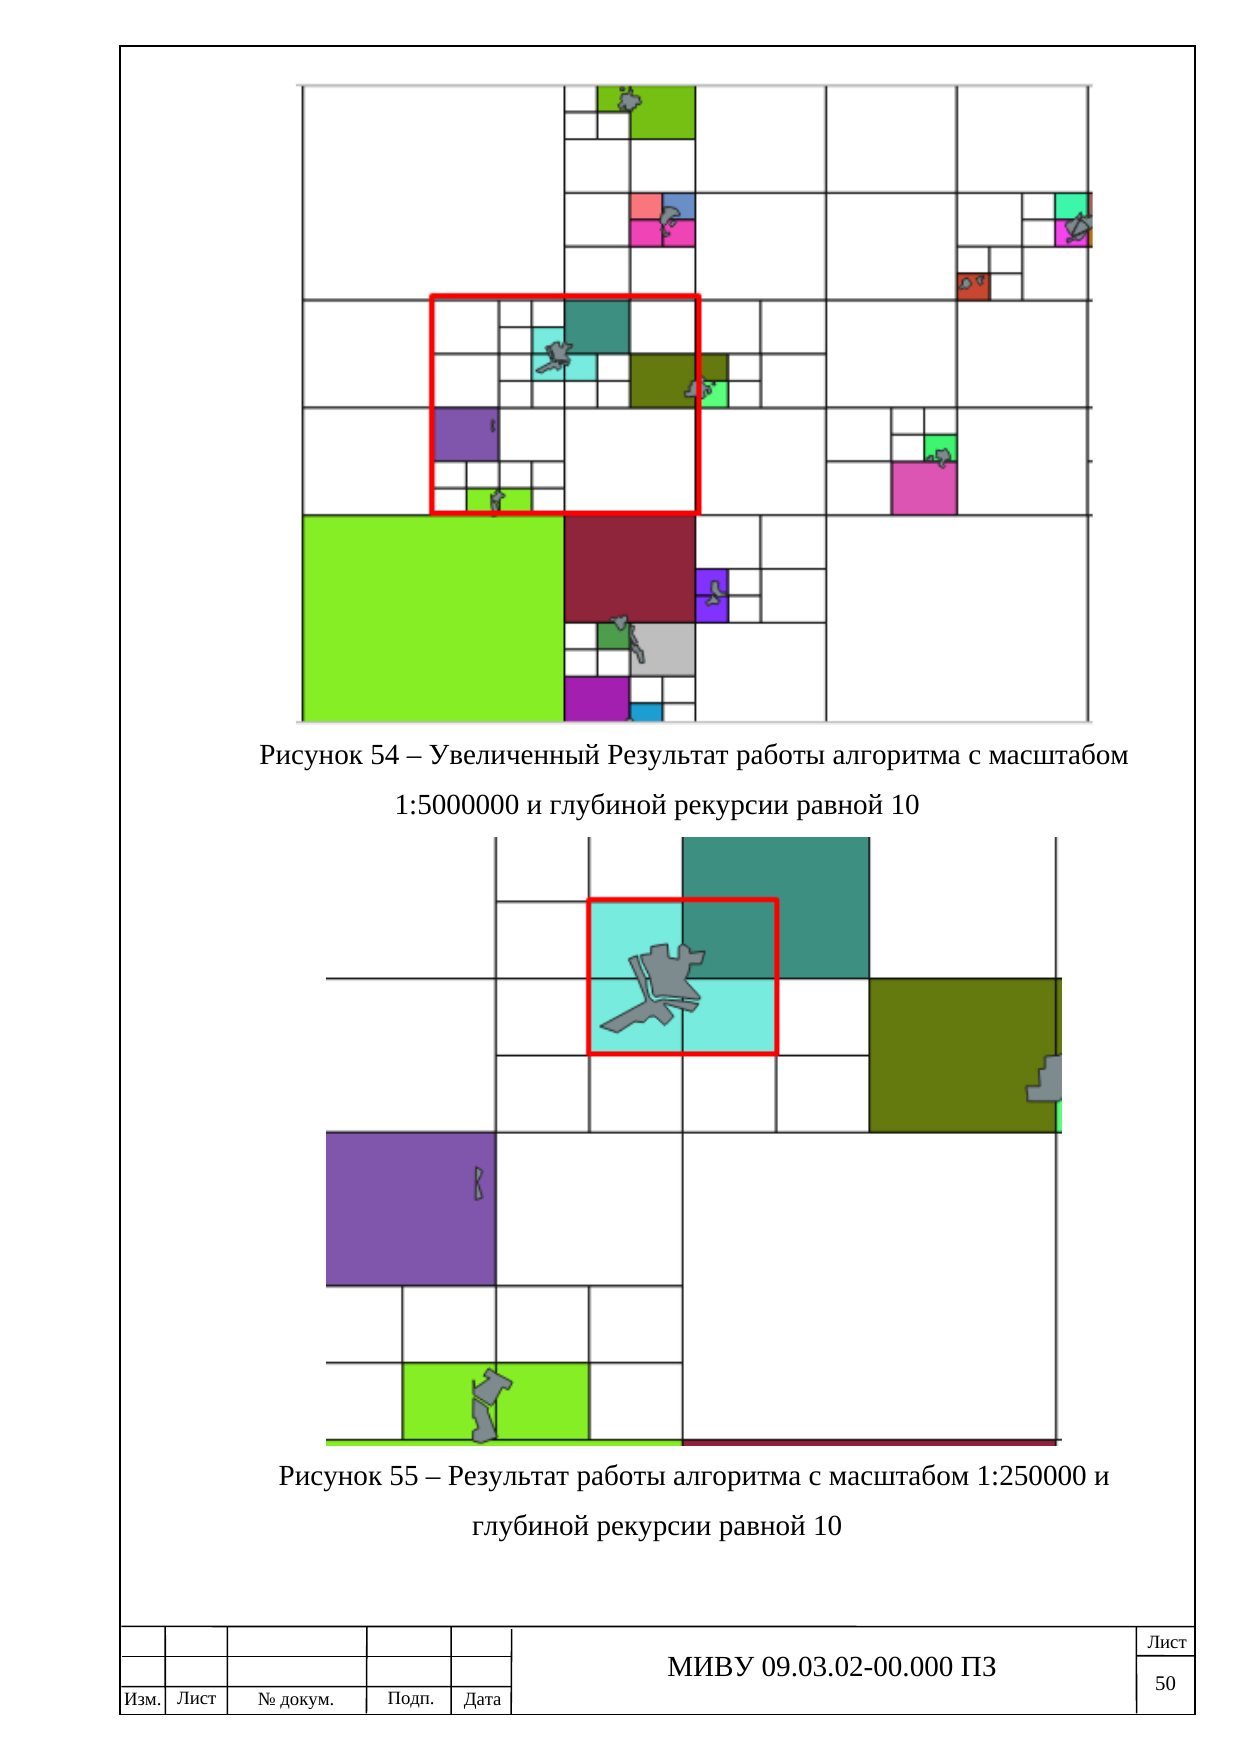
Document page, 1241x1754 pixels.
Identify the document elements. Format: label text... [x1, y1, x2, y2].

picture [295, 83, 1093, 725]
picture [326, 837, 1062, 1446]
text Рисунок 55 – Результат работы алгоритма с масштабом 1:250000 и глубиной рекурсии равной 10 [148, 1458, 1167, 1542]
text Рисунок 54 – Увеличенный Результат работы алгоритма с масштабом 1:5000000 и глубиной рекурсии равной 10 [148, 737, 1167, 821]
